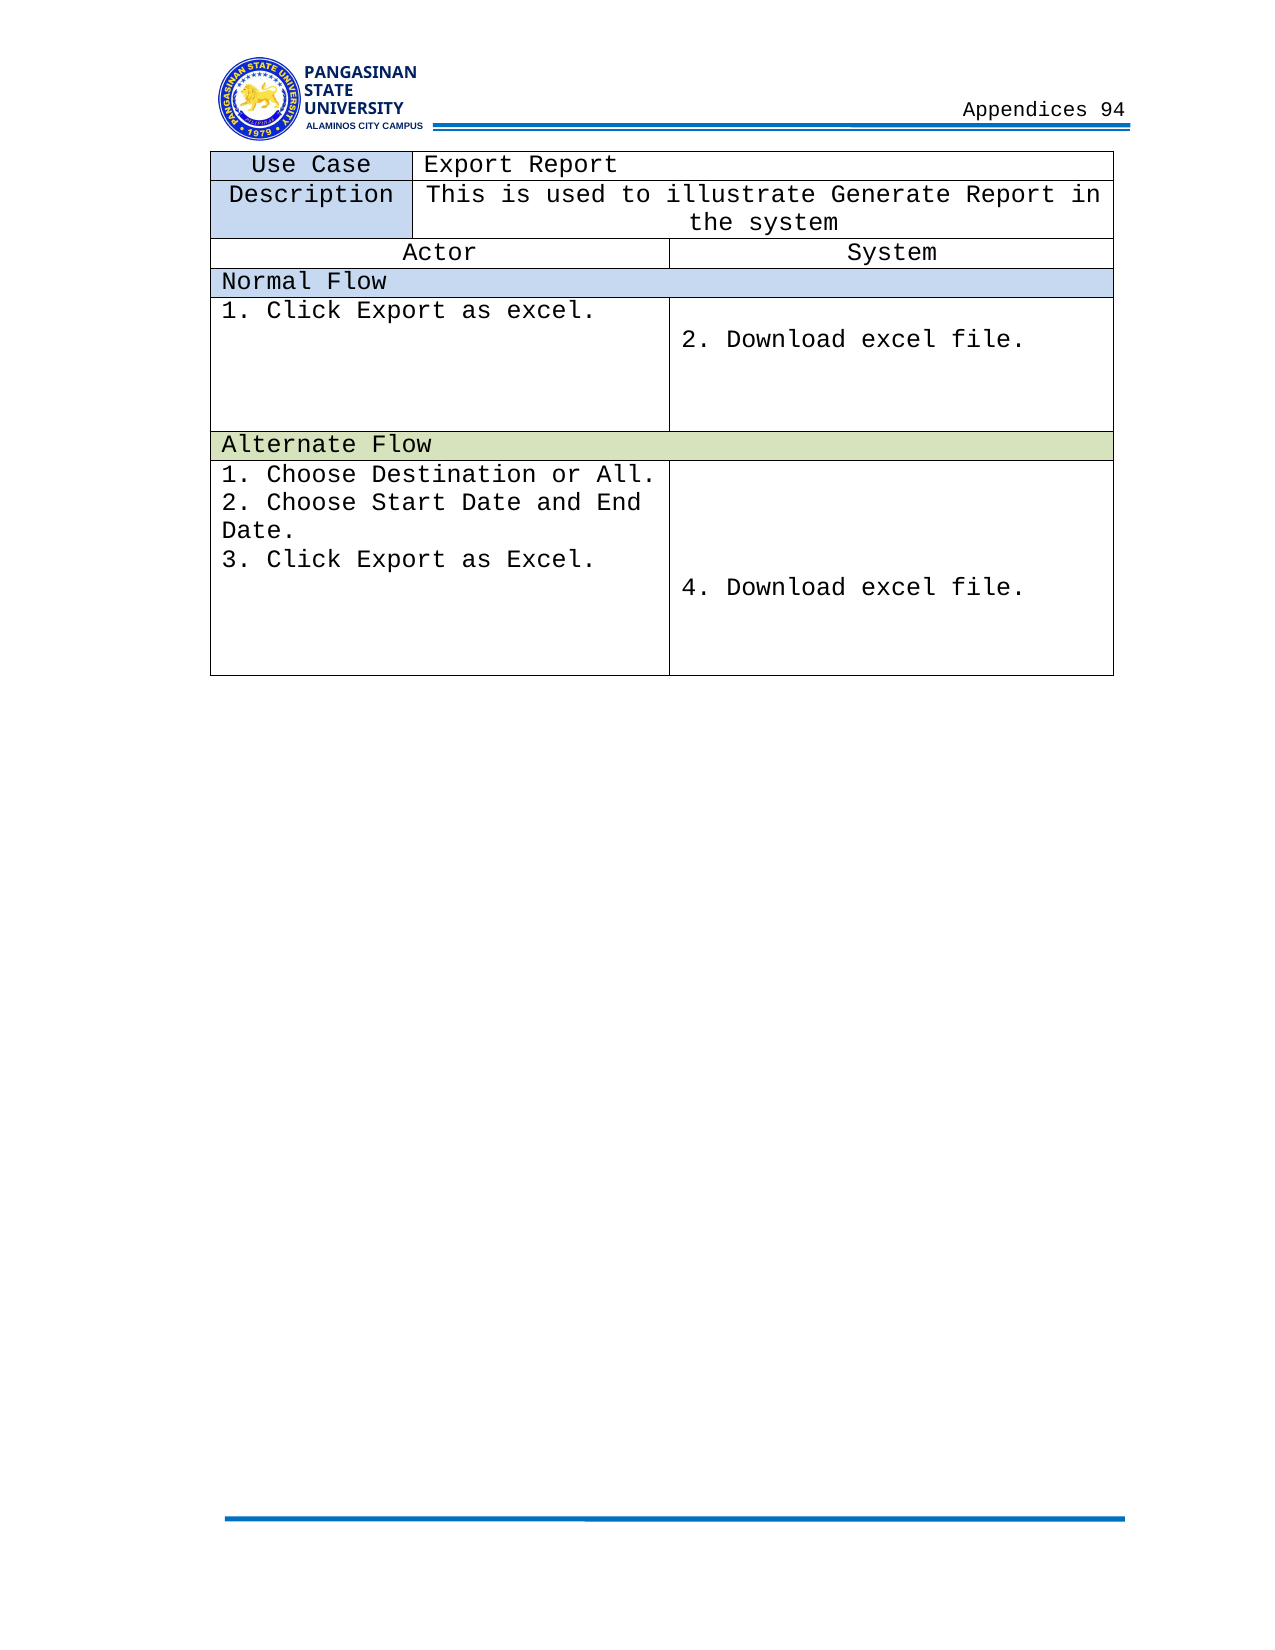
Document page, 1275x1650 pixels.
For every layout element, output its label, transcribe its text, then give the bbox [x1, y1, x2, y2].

table_cell System [670, 239, 1113, 267]
table_cell Alternate Flow [211, 432, 1113, 460]
table_cell 1. Choose Destination or All. 2. Choose Start Date and End Date. 3. Click Export as Excel. [211, 461, 669, 674]
table_cell 4. Download excel file. [670, 461, 1113, 674]
table_cell This is used to illustrate Generate Report in the system [413, 181, 1113, 238]
table_cell 1. Click Export as excel. [211, 298, 669, 431]
table_header Export Report [413, 152, 1113, 180]
table_cell Normal Flow [211, 269, 1113, 297]
table_cell Actor [211, 239, 669, 267]
table_cell Description [211, 181, 412, 238]
table_header Use Case [211, 152, 412, 180]
table_cell 2. Download excel file. [670, 298, 1113, 431]
picture [218, 57, 301, 141]
